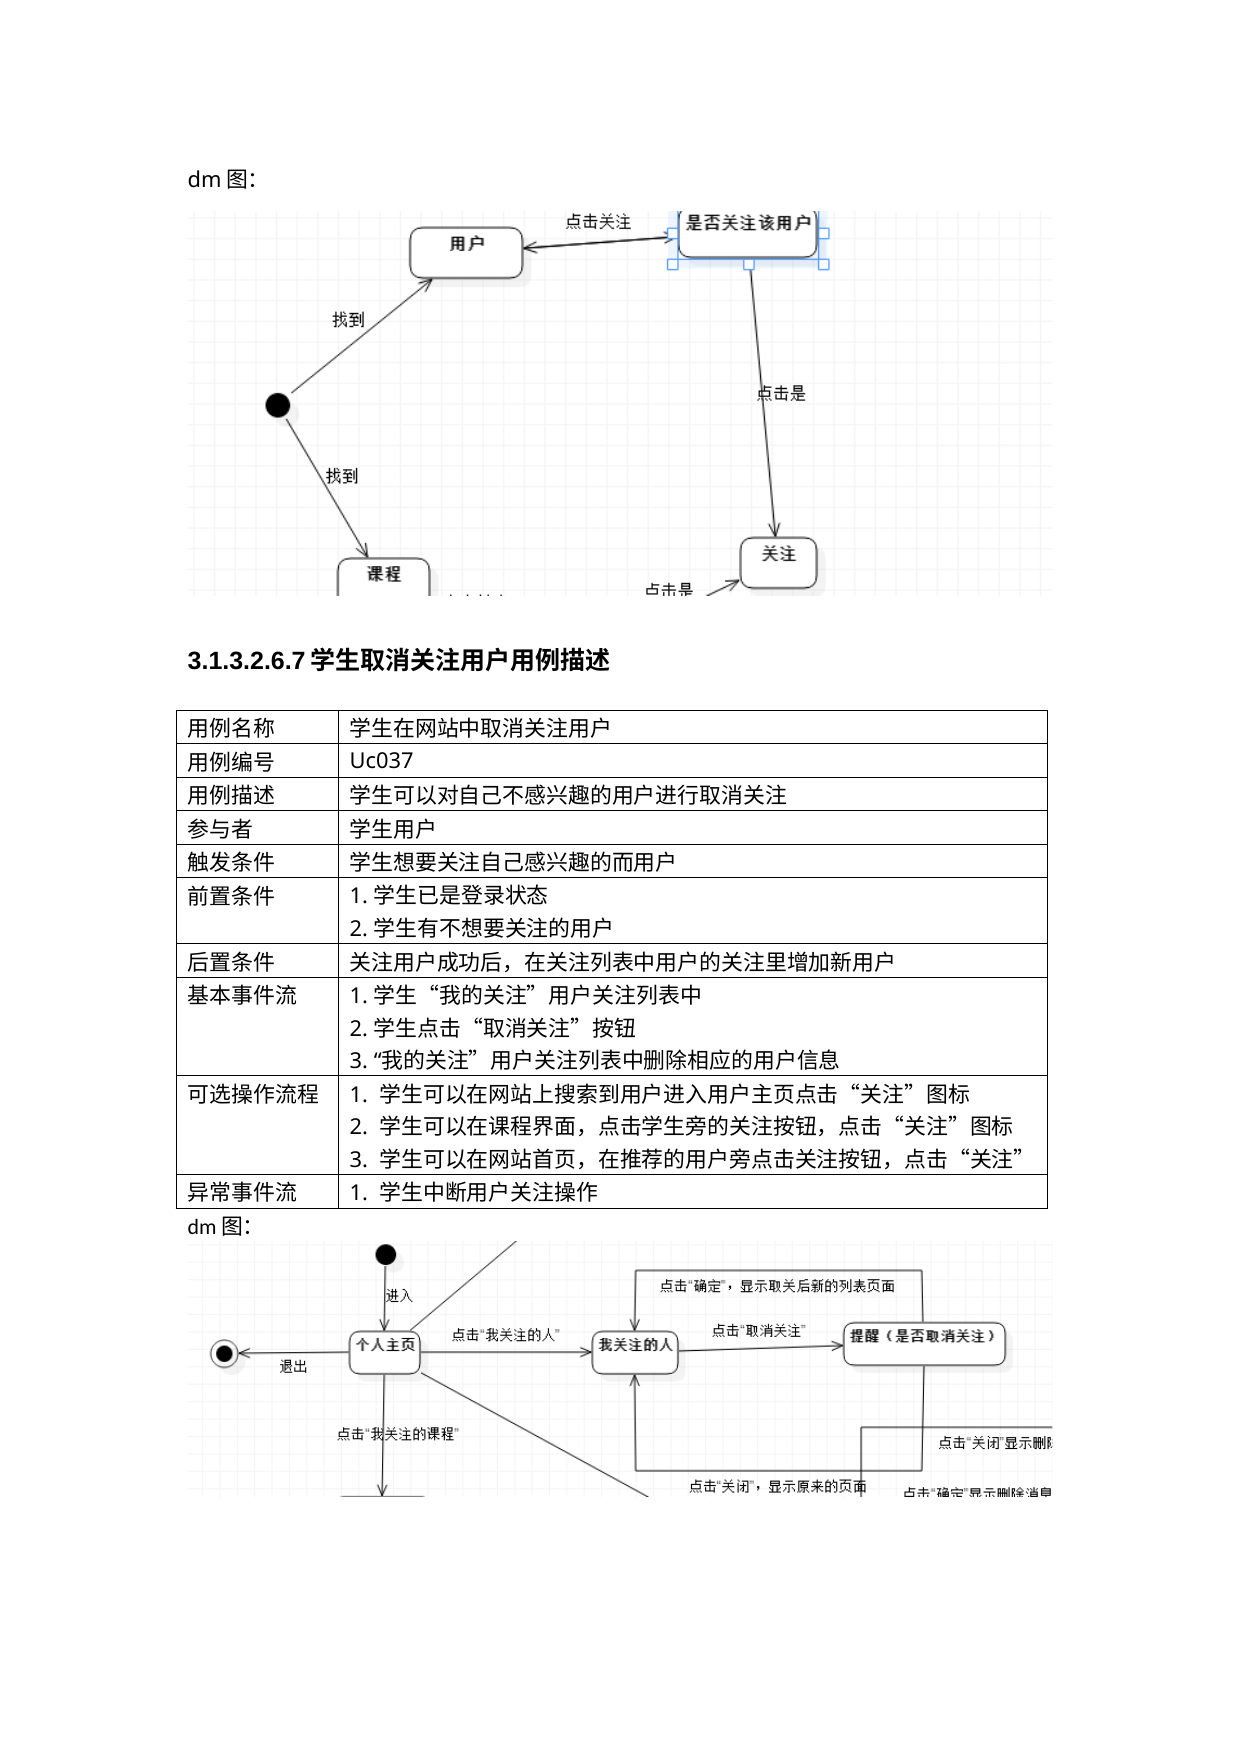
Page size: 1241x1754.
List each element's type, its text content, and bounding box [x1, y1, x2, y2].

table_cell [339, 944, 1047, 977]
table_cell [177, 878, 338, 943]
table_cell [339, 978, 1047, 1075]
subtitle 3.1.3.2.6.7学生取消关注用户用例描述 [187, 626, 1053, 691]
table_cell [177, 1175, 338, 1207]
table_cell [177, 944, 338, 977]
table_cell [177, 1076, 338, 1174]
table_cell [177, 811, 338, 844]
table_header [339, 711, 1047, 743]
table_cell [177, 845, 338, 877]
picture [187, 211, 1053, 596]
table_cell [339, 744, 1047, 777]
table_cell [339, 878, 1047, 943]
picture [187, 1241, 1053, 1497]
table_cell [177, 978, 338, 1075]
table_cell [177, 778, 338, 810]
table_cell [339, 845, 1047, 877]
text dm图： [187, 1208, 1053, 1241]
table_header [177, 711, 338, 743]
subtitle dm图： [187, 162, 1053, 194]
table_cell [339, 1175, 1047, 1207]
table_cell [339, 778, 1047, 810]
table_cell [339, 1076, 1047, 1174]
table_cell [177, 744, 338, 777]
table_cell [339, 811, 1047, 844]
